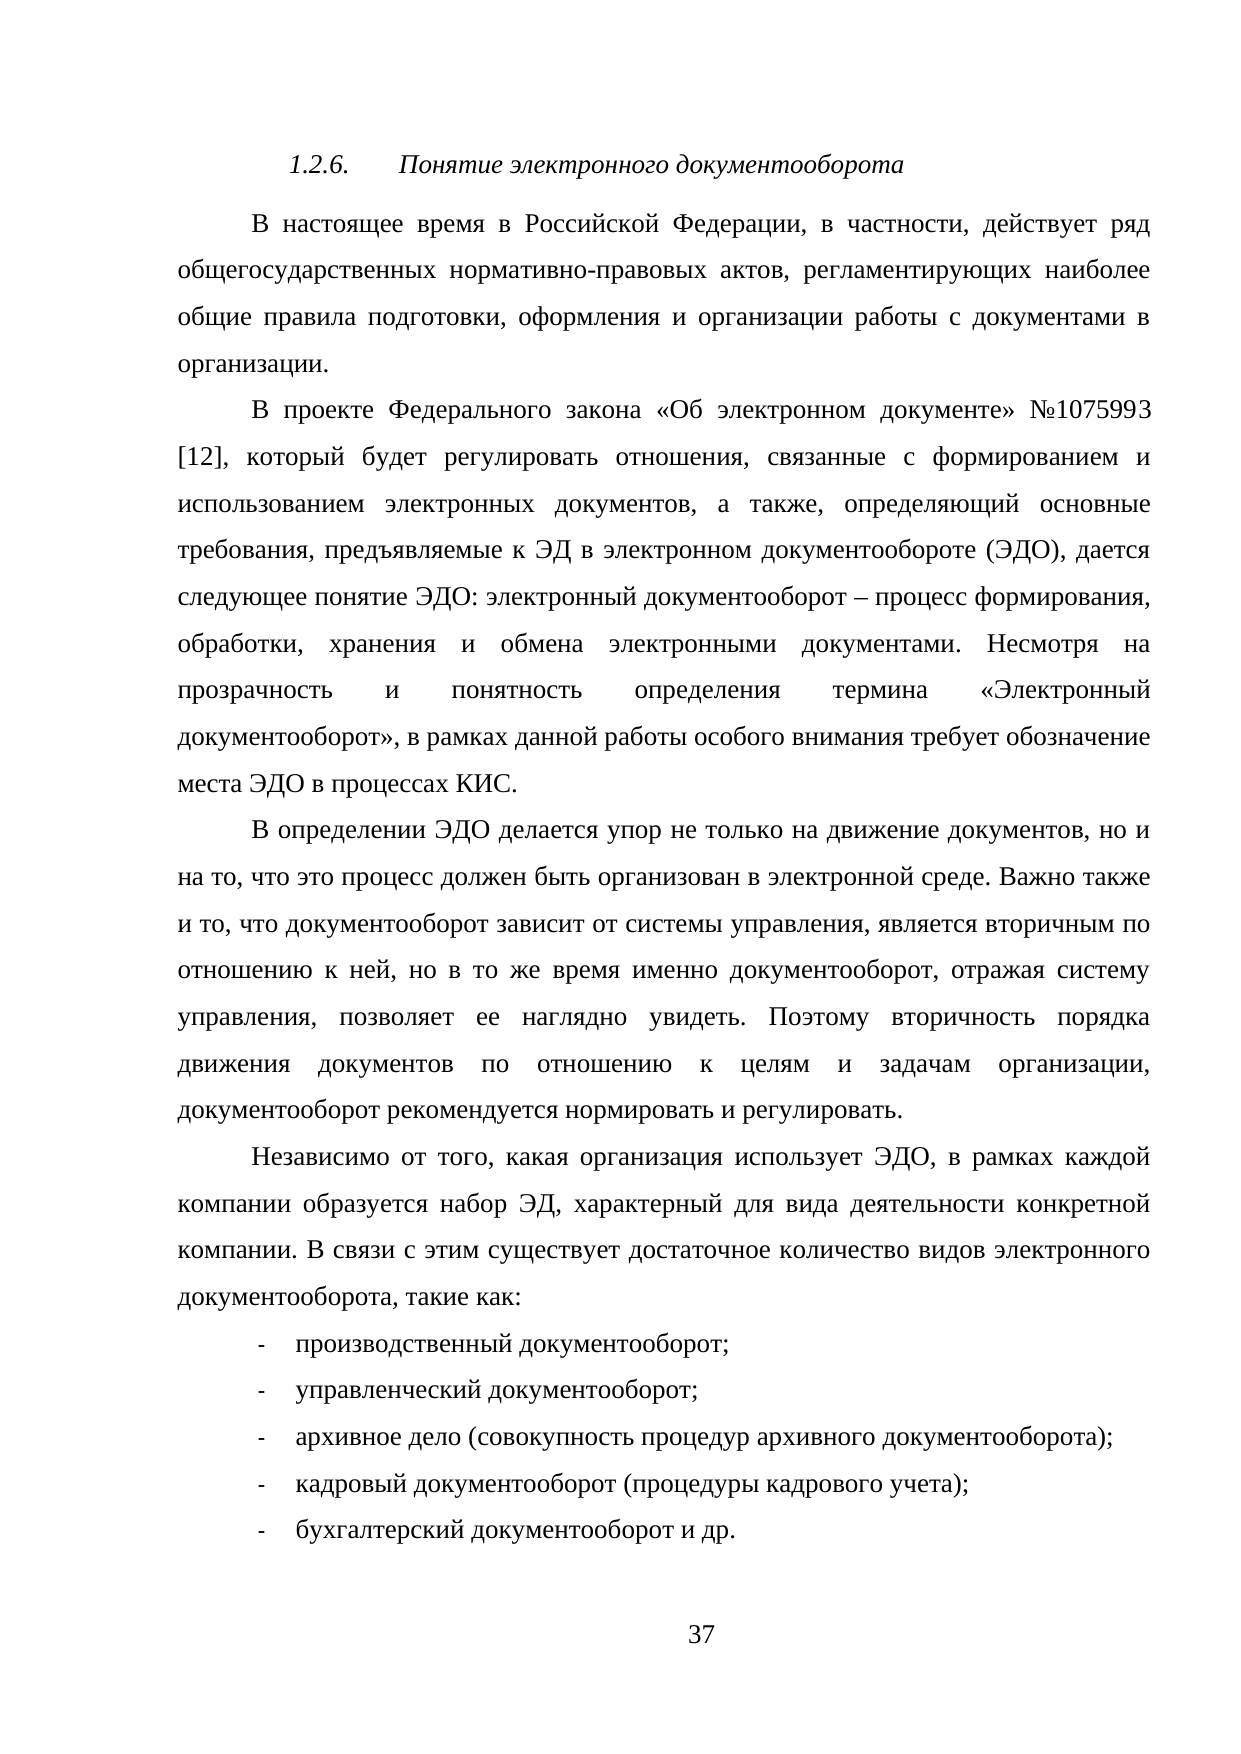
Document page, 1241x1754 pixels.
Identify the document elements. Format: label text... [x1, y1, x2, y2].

list управленческий документооборот; [258, 1373, 1152, 1405]
subtitle Понятие электронного документооборота [288, 148, 1152, 179]
text В определении ЭДО делается упор не только на движение документов, но и на то, что это процесс должен быть организован в электронной среде. Важно также и то, что документооборот зависит от системы управления, является вторичным по отношению к ней, но в то же время именно документооборот, отражая систему управления, позволяет ее наглядно увидеть. Поэтому вторичность порядка движения документов по отношению к целям и задачам организации, документооборот рекомендуется нормировать и регулировать. [177, 813, 1152, 1125]
list архивное дело (совокупность процедур архивного документооборота); [258, 1420, 1152, 1451]
list бухгалтерский документооборот и др. [258, 1513, 1152, 1545]
text В настоящее время в Российской Федерации, в частности, действует ряд общегосударственных нормативно-правовых актов, регламентирующих наиболее общие правила подготовки, оформления и организации работы с документами в организации. [177, 207, 1152, 378]
list производственный документооборот; [258, 1327, 1152, 1358]
text В проекте Федерального закона «Об электронном документе» №1075993 [12], который будет регулировать отношения, связанные с формированием и использованием электронных документов, а также, определяющий основные требования, предъявляемые к ЭД в электронном документообороте (ЭДО), дается следующее понятие ЭДО: электронный документооборот – процесс формирования, обработки, хранения и обмена электронными документами. Несмотря на прозрачность и понятность определения термина «Электронный документооборот», в рамках данной работы особого внимания требует обозначение места ЭДО в процессах КИС. [177, 393, 1152, 798]
list кадровый документооборот (процедуры кадрового учета); [258, 1467, 1152, 1498]
text Независимо от того, какая организация использует ЭДО, в рамках каждой компании образуется набор ЭД, характерный для вида деятельности конкретной компании. В связи с этим существует достаточное количество видов электронного документооборота, такие как: [177, 1140, 1152, 1311]
